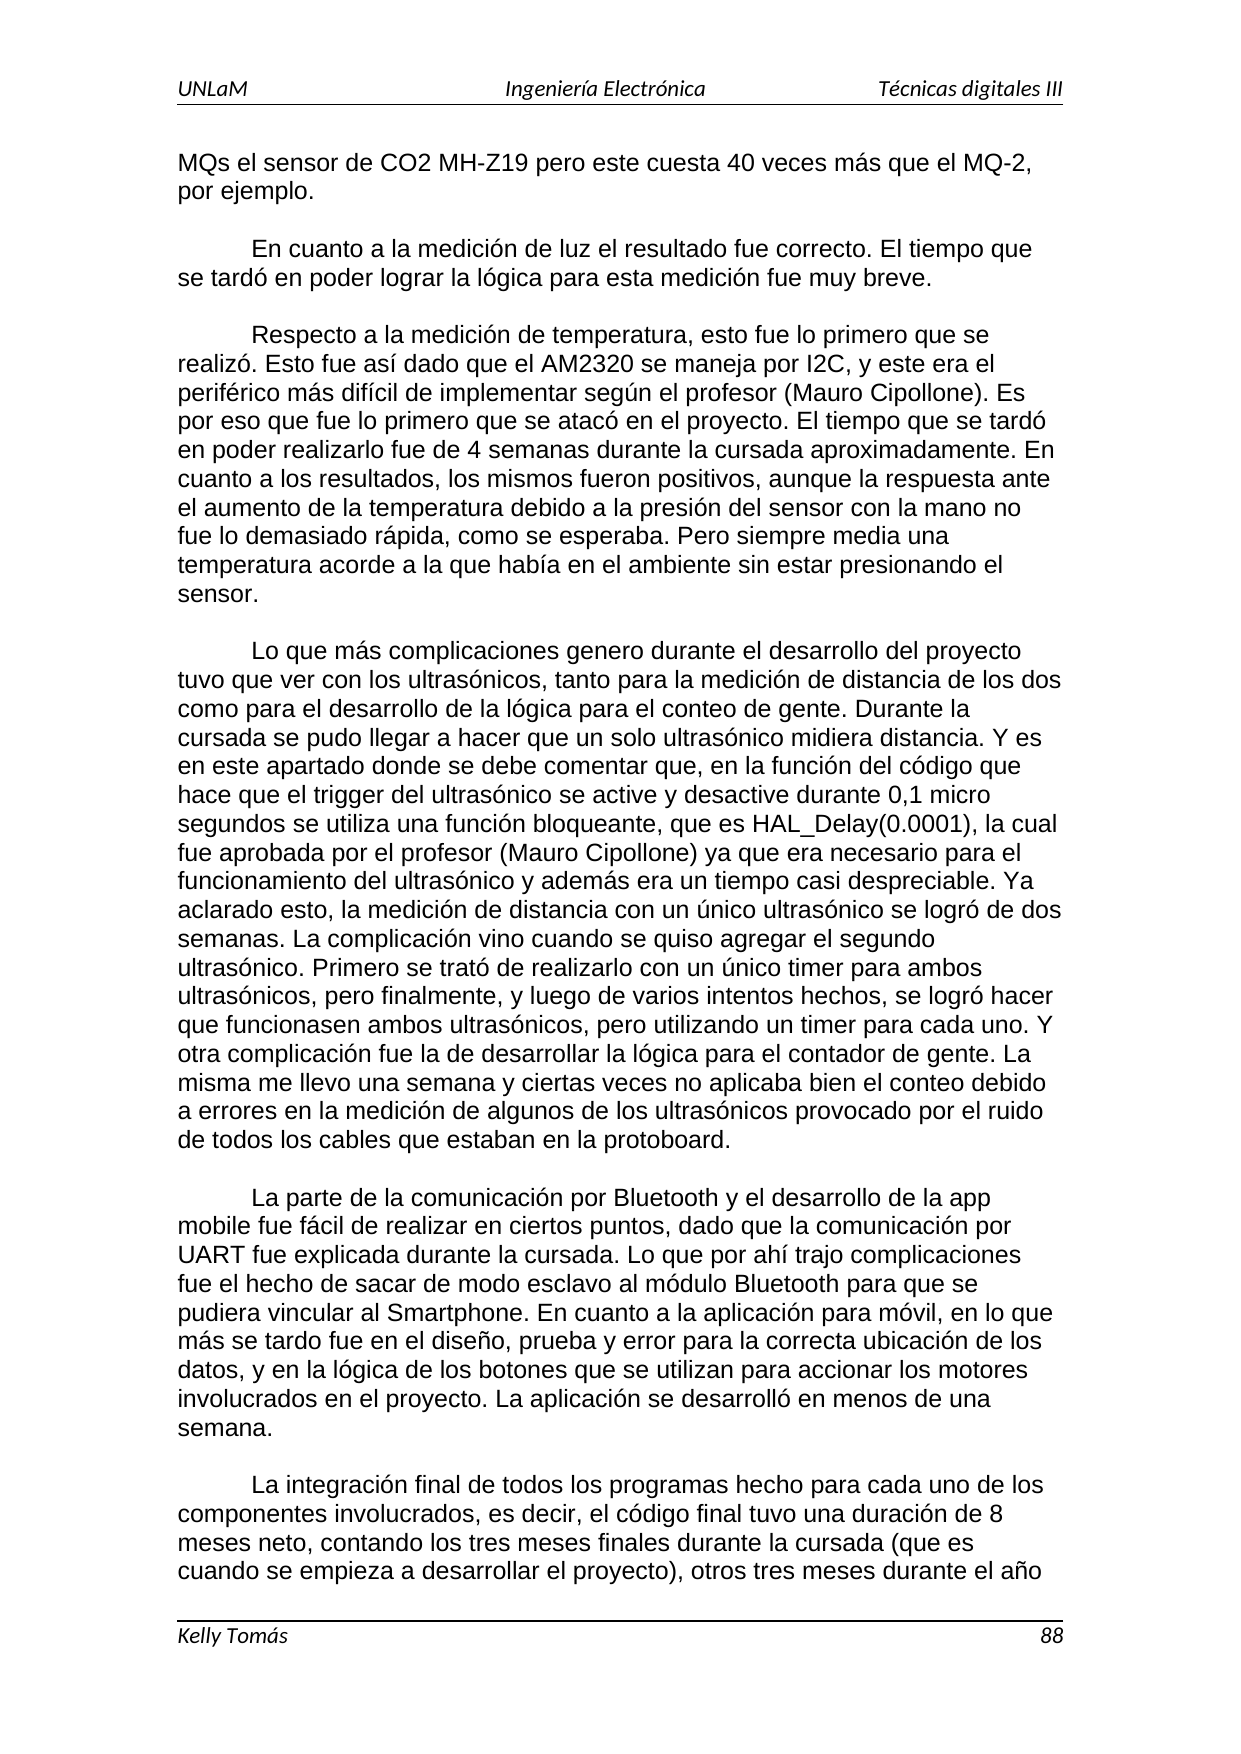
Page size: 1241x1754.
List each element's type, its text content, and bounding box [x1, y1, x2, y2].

text La parte de la comunicación por Bluetooth y el desarrollo de la app mobile fue fácil de realizar en ciertos puntos, dado que la comunicación por UART fue explicada durante la cursada. Lo que por ahí trajo complicaciones fue el hecho de sacar de modo esclavo al módulo Bluetooth para que se pudiera vincular al Smartphone. En cuanto a la aplicación para móvil, en lo que más se tardo fue en el diseño, prueba y error para la correcta ubicación de los datos, y en la lógica de los botones que se utilizan para accionar los motores involucrados en el proyecto. La aplicación se desarrolló en menos de una semana. [177, 1183, 1063, 1441]
text Lo que más complicaciones genero durante el desarrollo del proyecto tuvo que ver con los ultrasónicos, tanto para la medición de distancia de los dos como para el desarrollo de la lógica para el conteo de gente. Durante la cursada se pudo llegar a hacer que un solo ultrasónico midiera distancia. Y es en este apartado donde se debe comentar que, en la función del código que hace que el trigger del ultrasónico se active y desactive durante 0,1 micro segundos se utiliza una función bloqueante, que es HAL_Delay(0.0001), la cual fue aprobada por el profesor (Mauro Cipollone) ya que era necesario para el funcionamiento del ultrasónico y además era un tiempo casi despreciable. Ya aclarado esto, la medición de distancia con un único ultrasónico se logró de dos semanas. La complicación vino cuando se quiso agregar el segundo ultrasónico. Primero se trató de realizarlo con un único timer para ambos ultrasónicos, pero finalmente, y luego de varios intentos hechos, se logró hacer que funcionasen ambos ultrasónicos, pero utilizando un timer para cada uno. Y otra complicación fue la de desarrollar la lógica para el contador de gente. La misma me llevo una semana y ciertas veces no aplicaba bien el conteo debido a errores en la medición de algunos de los ultrasónicos provocado por el ruido de todos los cables que estaban en la protoboard. [177, 636, 1063, 1154]
text En cuanto a la medición de luz el resultado fue correcto. El tiempo que se tardó en poder lograr la lógica para esta medición fue muy breve. [177, 234, 1063, 291]
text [177, 1470, 1063, 1585]
text Respecto a la medición de temperatura, esto fue lo primero que se realizó. Esto fue así dado que el AM2320 se maneja por I2C, y este era el periférico más difícil de implementar según el profesor (Mauro Cipollone). Es por eso que fue lo primero que se atacó en el proyecto. El tiempo que se tardó en poder realizarlo fue de 4 semanas durante la cursada aproximadamente. En cuanto a los resultados, los mismos fueron positivos, aunque la respuesta ante el aumento de la temperatura debido a la presión del sensor con la mano no fue lo demasiado rápida, como se esperaba. Pero siempre media una temperatura acorde a la que había en el ambiente sin estar presionando el sensor. [177, 320, 1063, 608]
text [177, 148, 1063, 205]
